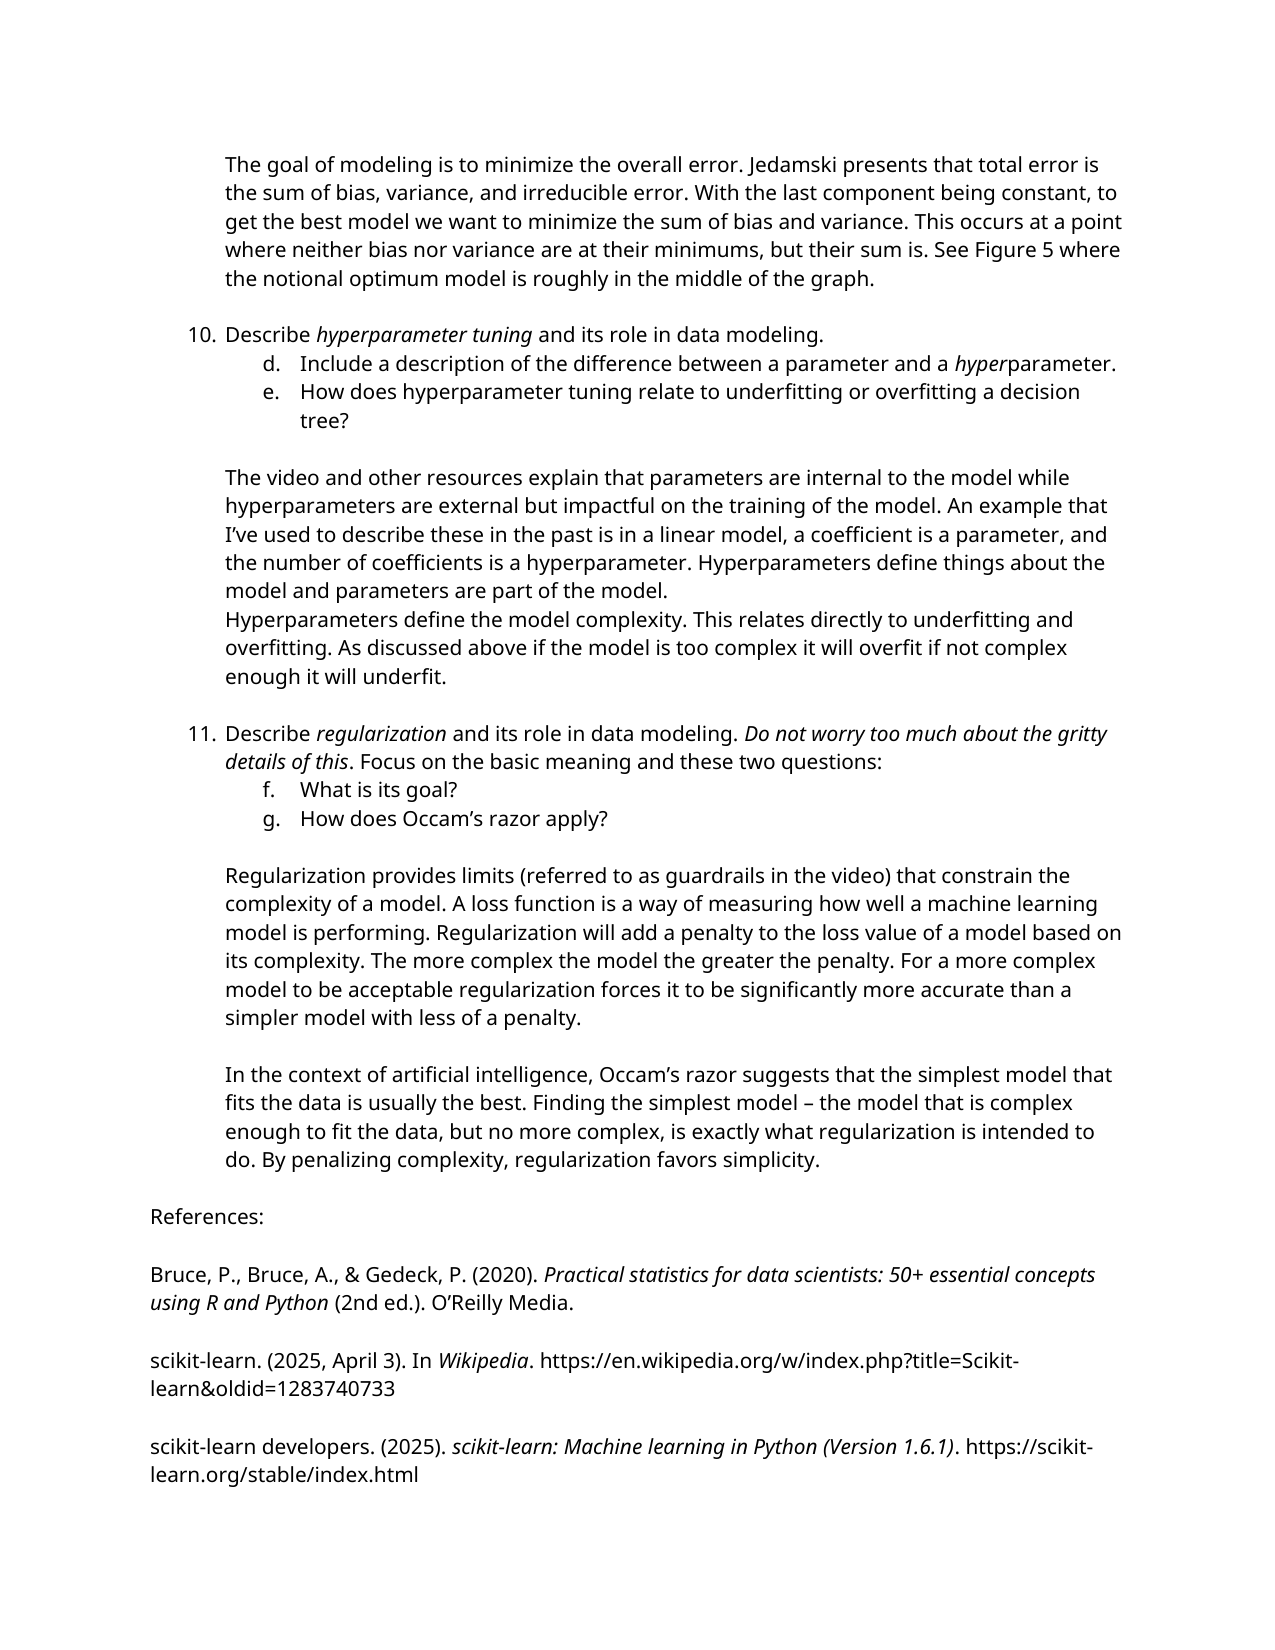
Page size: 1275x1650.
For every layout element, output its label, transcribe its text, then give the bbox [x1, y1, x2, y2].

text The video and other resources explain that parameters are internal to the model while hyperparameters are external but impactful on the training of the model. An example that I’ve used to describe these in the past is in a linear model, a coefficient is a parameter, and the number of coefficients is a hyperparameter. Hyperparameters define things about the model and parameters are part of the model. [225, 463, 1125, 605]
list What is its goal? [262, 776, 1125, 804]
text scikit-learn developers. (2025). scikit-learn: Machine learning in Python (Version 1.6.1). https://scikit-learn.org/stable/index.html [150, 1432, 1125, 1489]
list How does hyperparameter tuning relate to underfitting or overfitting a decision tree? [262, 377, 1125, 434]
list Describe regularization and its role in data modeling. Do not worry too much about the gritty details of this. Focus on the basic meaning and these two questions: [187, 719, 1125, 776]
text In the context of artificial intelligence, Occam’s razor suggests that the simplest model that fits the data is usually the best. Finding the simplest model – the model that is complex enough to fit the data, but no more complex, is exactly what regularization is intended to do. By penalizing complexity, regularization favors simplicity. [225, 1060, 1125, 1174]
text Regularization provides limits (referred to as guardrails in the video) that constrain the complexity of a model. A loss function is a way of measuring how well a machine learning model is performing. Regularization will add a penalty to the loss value of a model based on its complexity. The more complex the model the greater the penalty. For a more complex model to be acceptable regularization forces it to be significantly more accurate than a simpler model with less of a penalty. [225, 861, 1125, 1032]
text References: [150, 1202, 1125, 1231]
text Hyperparameters define the model complexity. This relates directly to underfitting and overfitting. As discussed above if the model is too complex it will overfit if not complex enough it will underfit. [225, 605, 1125, 690]
text The goal of modeling is to minimize the overall error. Jedamski presents that total error is the sum of bias, variance, and irreducible error. With the last component being constant, to get the best model we want to minimize the sum of bias and variance. This occurs at a point where neither bias nor variance are at their minimums, but their sum is. See Figure 5 where the notional optimum model is roughly in the middle of the graph. [225, 150, 1125, 292]
text scikit-learn. (2025, April 3). In Wikipedia. https://en.wikipedia.org/w/index.php?title=Scikit-learn&oldid=1283740733 [150, 1346, 1125, 1403]
list How does Occam’s razor apply? [262, 804, 1125, 832]
list Include a description of the difference between a parameter and a hyperparameter. [262, 349, 1125, 377]
list Describe hyperparameter tuning and its role in data modeling. [187, 321, 1125, 349]
text Bruce, P., Bruce, A., & Gedeck, P. (2020). Practical statistics for data scientists: 50+ essential concepts using R and Python (2nd ed.). O’Reilly Media. [150, 1260, 1125, 1317]
